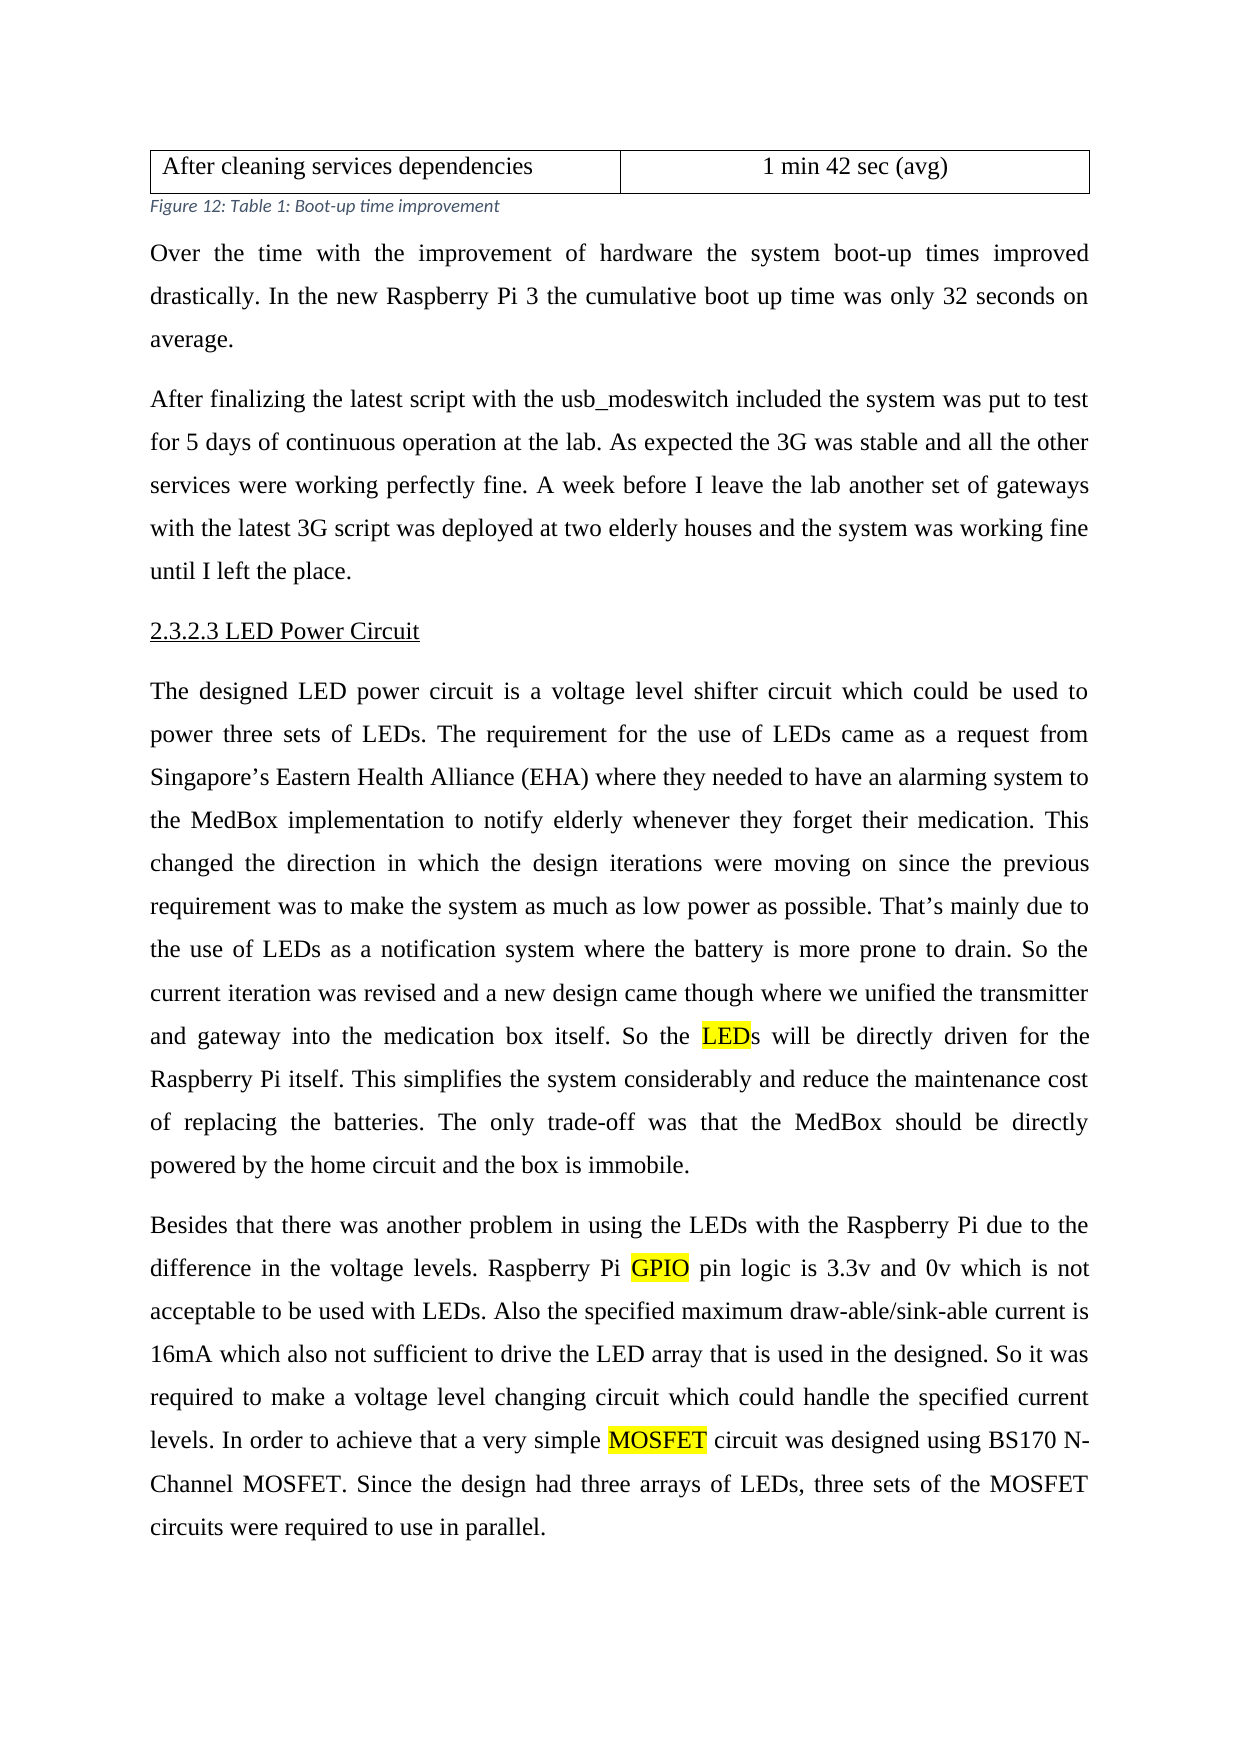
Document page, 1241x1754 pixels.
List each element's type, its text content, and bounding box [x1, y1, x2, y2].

text The designed LED power circuit is a voltage level shifter circuit which could be used to power three sets of LEDs. The requirement for the use of LEDs came as a request from Singapore’s Eastern Health Alliance (EHA) where they needed to have an alarming system to the MedBox implementation to notify elderly whenever they forget their medication. This changed the direction in which the design iterations were moving on since the previous requirement was to make the system as much as low power as possible. That’s mainly due to the use of LEDs as a notification system where the battery is more prone to drain. So the current iteration was revised and a new design came though where we unified the transmitter and gateway into the medication box itself. So the LEDs will be directly driven for the Raspberry Pi itself. This simplifies the system considerably and reduce the maintenance cost of replacing the batteries. The only trade-off was that the MedBox should be directly powered by the home circuit and the box is immobile. [150, 676, 1090, 1179]
text Besides that there was another problem in using the LEDs with the Raspberry Pi due to the difference in the voltage levels. Raspberry Pi GPIO pin logic is 3.3v and 0v which is not acceptable to be used with LEDs. Also the specified maximum draw-able/sink-able current is 16mA which also not sufficient to drive the LED array that is used in the designed. So it was required to make a voltage level changing circuit which could handle the specified current levels. In order to achieve that a very simple MOSFET circuit was designed using BS170 N- Channel MOSFET. Since the design had three arrays of LEDs, three sets of the MOSFET circuits were required to use in parallel. [150, 1210, 1090, 1541]
text After finalizing the latest script with the usb_modeswitch included the system was put to test for 5 days of continuous operation at the lab. As expected the 3G was stable and all the other services were working perfectly fine. A week before I leave the lab another set of gateways with the latest 3G script was deployed at two elderly houses and the system was working fine until I left the place. [150, 384, 1090, 585]
text Over the time with the improvement of hardware the system boot-up times improved drastically. In the new Raspberry Pi 3 the cumulative boot up time was only 32 seconds on average. [150, 238, 1090, 353]
table_cell 1 min 42 sec (avg) [621, 151, 1089, 193]
table_cell After cleaning services dependencies [151, 151, 620, 193]
text 2.3.2.3 LED Power Circuit [150, 616, 1090, 645]
text Figure 12: Table 1: Boot-up time improvement [150, 194, 1090, 217]
